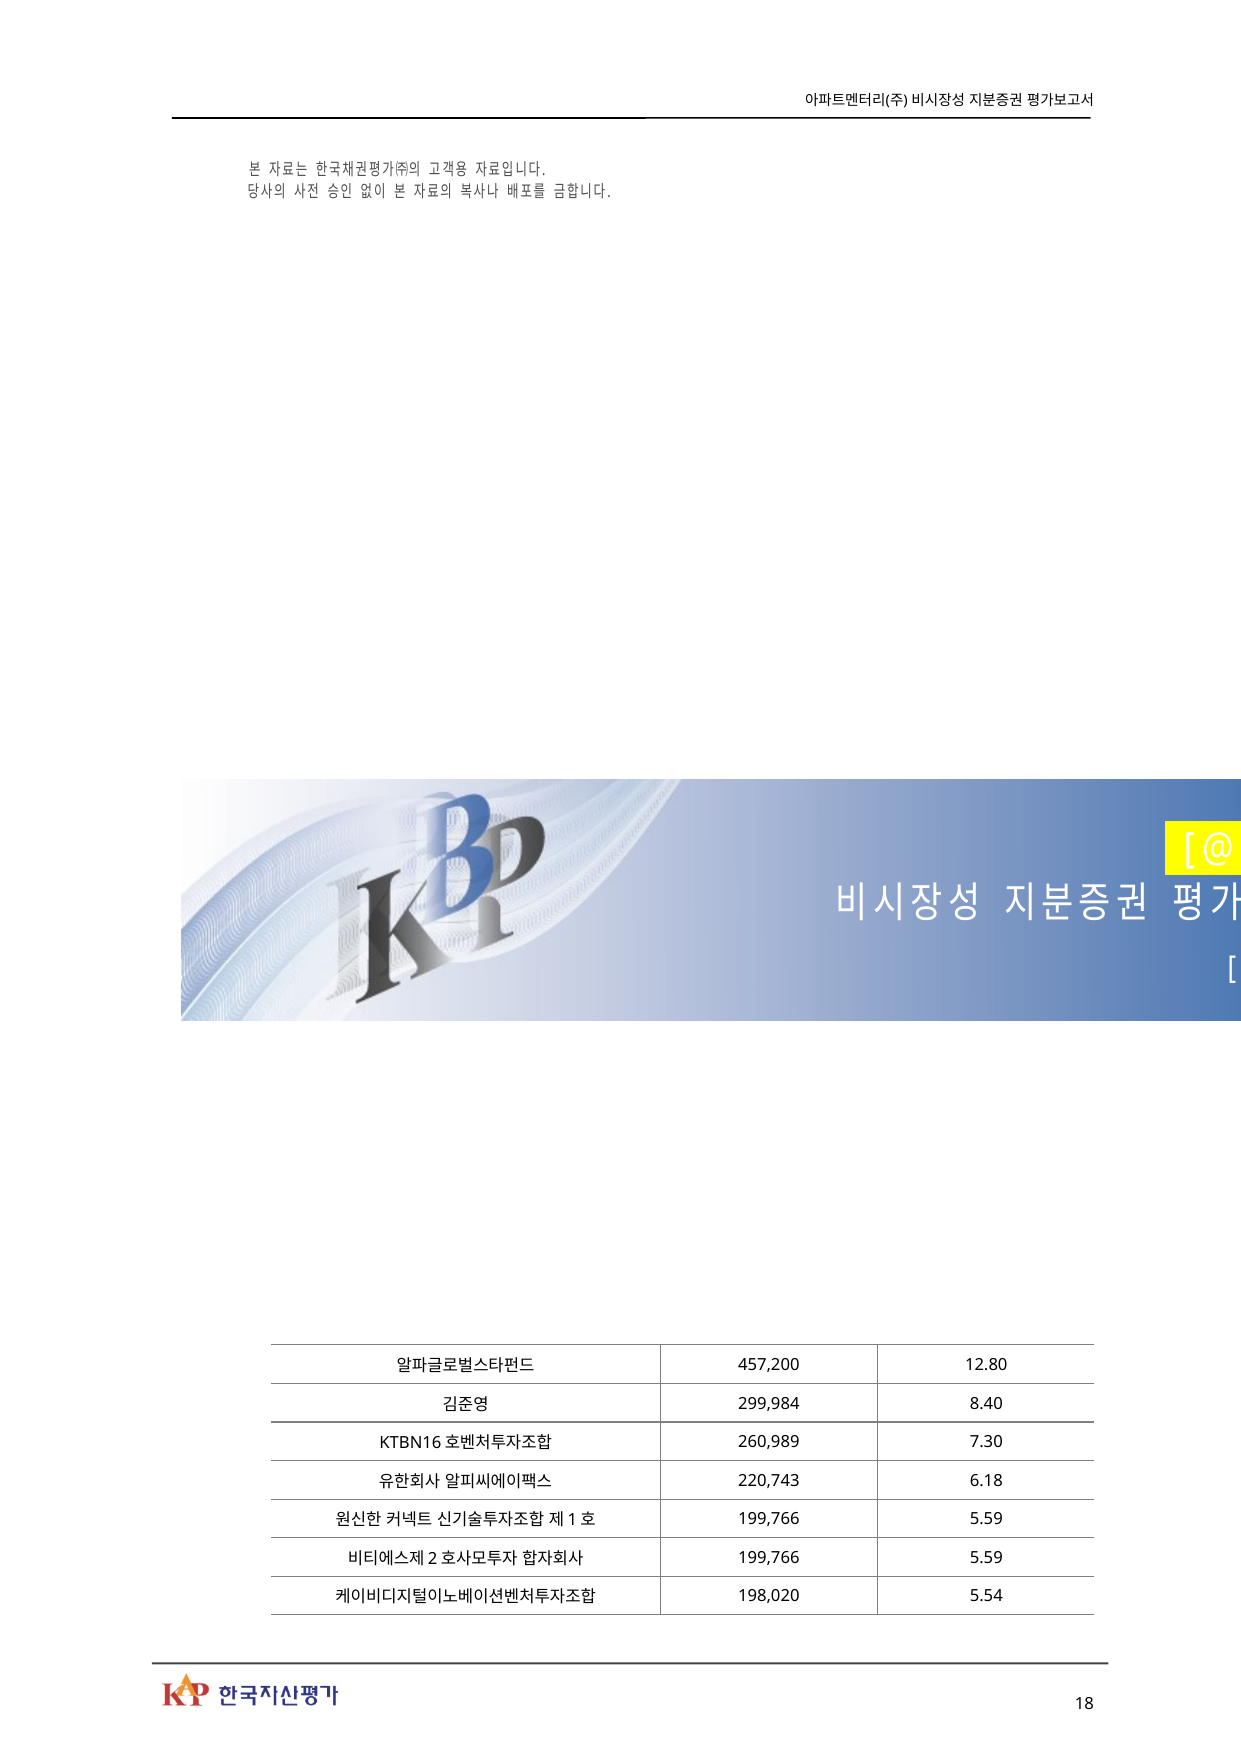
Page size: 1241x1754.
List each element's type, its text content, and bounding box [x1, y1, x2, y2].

table_cell 5.54 [878, 1577, 1094, 1614]
table_cell 199,766 [661, 1500, 877, 1537]
table_cell 7.30 [878, 1423, 1094, 1460]
table_cell 457,200 [661, 1345, 877, 1383]
table_cell 5.59 [878, 1500, 1094, 1537]
table_cell 220,743 [661, 1461, 877, 1498]
table_cell 원신한 커넥트 신기술투자조합 제1호 [271, 1500, 660, 1537]
table_cell 5.59 [878, 1538, 1094, 1576]
picture [155, 1669, 345, 1714]
table_cell 6.18 [878, 1461, 1094, 1498]
table_cell 260,989 [661, 1423, 877, 1460]
table_cell 12.80 [878, 1345, 1094, 1383]
table_cell 8.40 [878, 1384, 1094, 1421]
table_cell 198,020 [661, 1577, 877, 1614]
table_cell 알파글로벌스타펀드 [271, 1345, 660, 1383]
table_cell 유한회사 알피씨에이팩스 [271, 1461, 660, 1498]
table_cell 케이비디지털이노베이션벤처투자조합 [271, 1577, 660, 1614]
table_cell 199,766 [661, 1538, 877, 1576]
table_cell KTBN16호벤처투자조합 [271, 1423, 660, 1460]
table_cell 299,984 [661, 1384, 877, 1421]
table_cell 비티에스제2호사모투자 합자회사 [271, 1538, 660, 1576]
table_cell 김준영 [271, 1384, 660, 1421]
